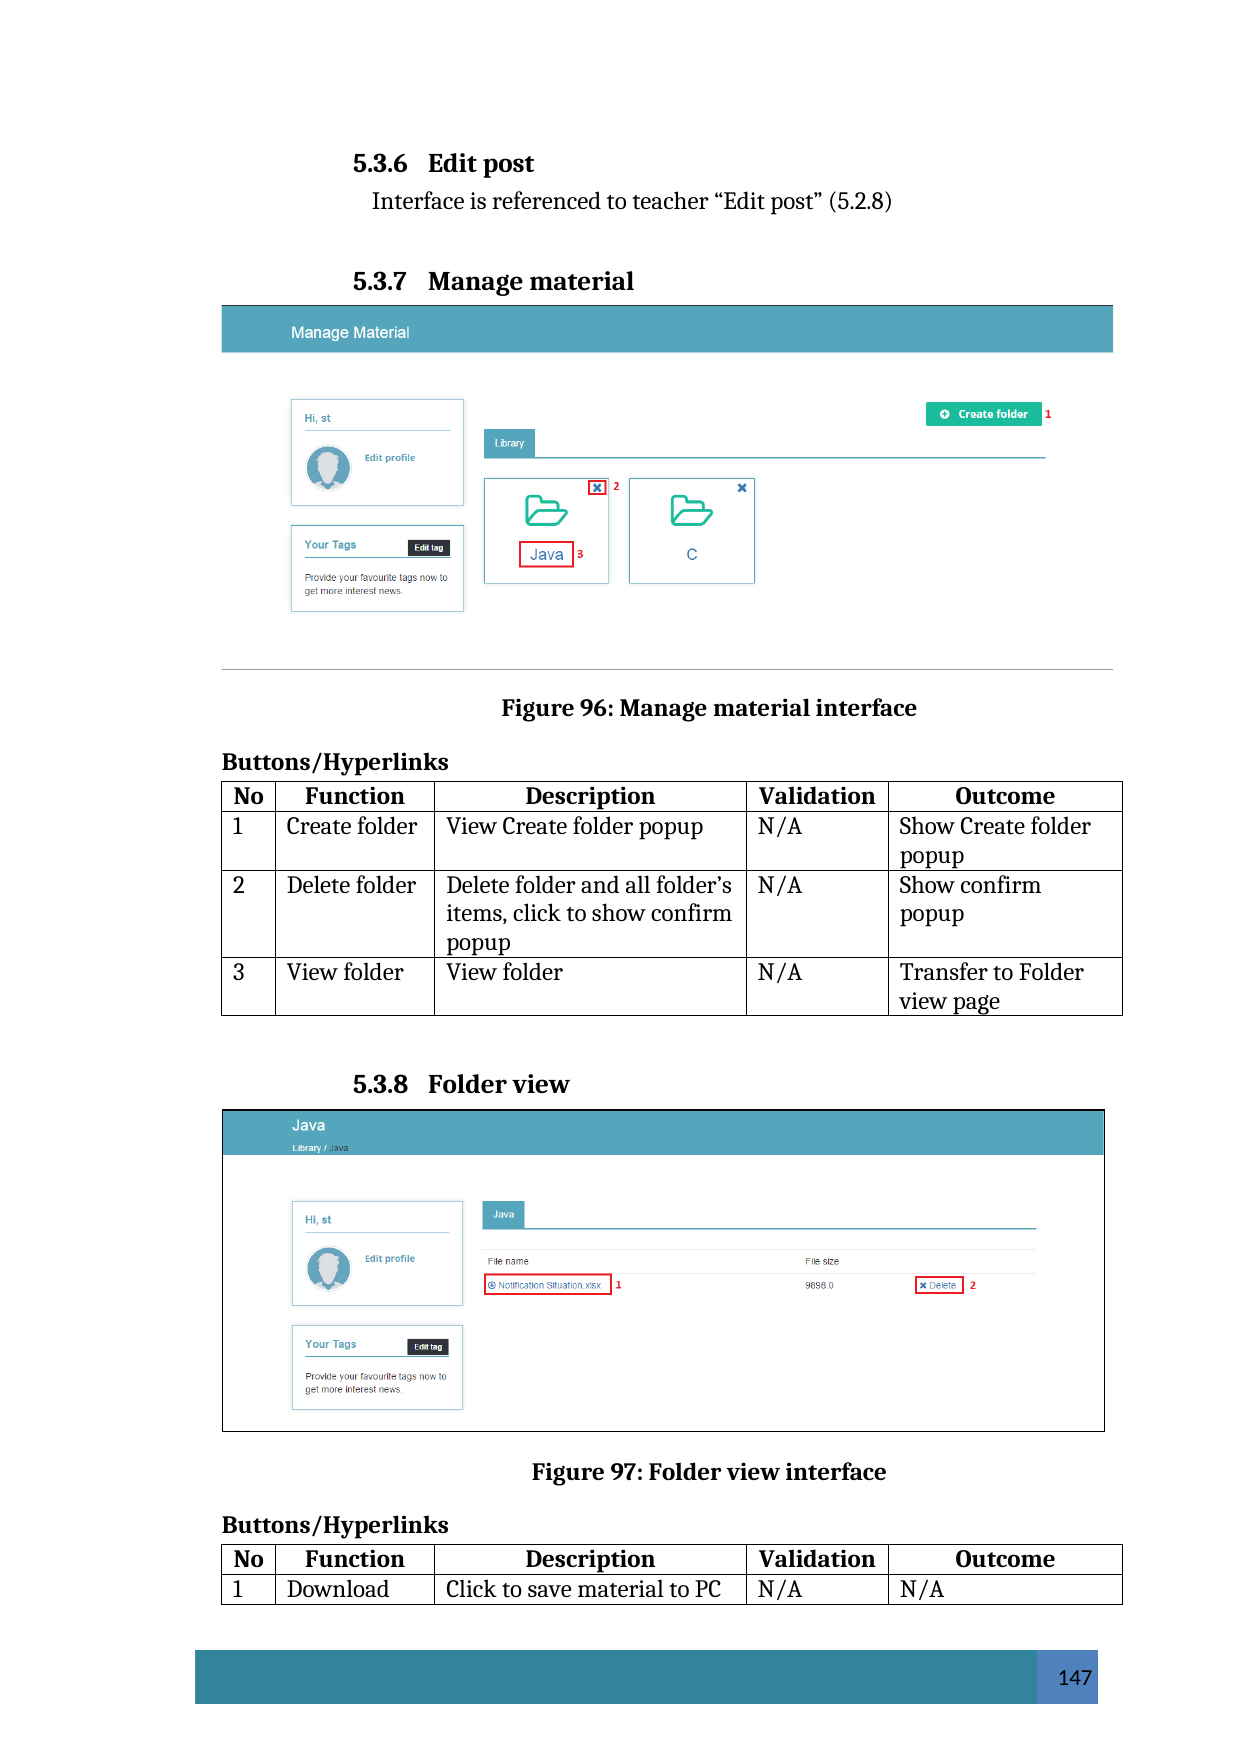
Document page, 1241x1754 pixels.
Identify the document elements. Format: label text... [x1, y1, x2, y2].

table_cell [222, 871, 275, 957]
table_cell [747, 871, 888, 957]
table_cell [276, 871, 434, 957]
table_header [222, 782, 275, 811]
picture [221, 305, 1114, 670]
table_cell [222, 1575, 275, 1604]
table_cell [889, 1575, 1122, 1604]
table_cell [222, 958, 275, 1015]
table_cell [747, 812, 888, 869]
text Figure 97: Folder view interface [222, 1457, 1122, 1486]
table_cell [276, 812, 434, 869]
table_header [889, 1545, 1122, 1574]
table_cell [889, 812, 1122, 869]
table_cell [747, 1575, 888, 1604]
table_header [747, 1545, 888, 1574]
text Interface is referenced to teacher “Edit post” (5.2.8) [222, 187, 1122, 216]
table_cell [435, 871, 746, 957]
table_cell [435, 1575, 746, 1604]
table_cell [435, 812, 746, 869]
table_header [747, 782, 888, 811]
subtitle Folder view [353, 1069, 1122, 1101]
subtitle Manage material [353, 266, 1122, 297]
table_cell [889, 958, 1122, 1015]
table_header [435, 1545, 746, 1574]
picture [223, 1111, 1104, 1431]
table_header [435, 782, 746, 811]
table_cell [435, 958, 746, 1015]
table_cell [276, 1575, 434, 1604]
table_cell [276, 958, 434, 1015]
text Buttons/Hyperlinks [222, 1511, 1122, 1540]
text Buttons/Hyperlinks [222, 748, 1122, 777]
subtitle Edit post [353, 148, 1122, 179]
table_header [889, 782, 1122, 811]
text Figure 96: Manage material interface [222, 694, 1122, 723]
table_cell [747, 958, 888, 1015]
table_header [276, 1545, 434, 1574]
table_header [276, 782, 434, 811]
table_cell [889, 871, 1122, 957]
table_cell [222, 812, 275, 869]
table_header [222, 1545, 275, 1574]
